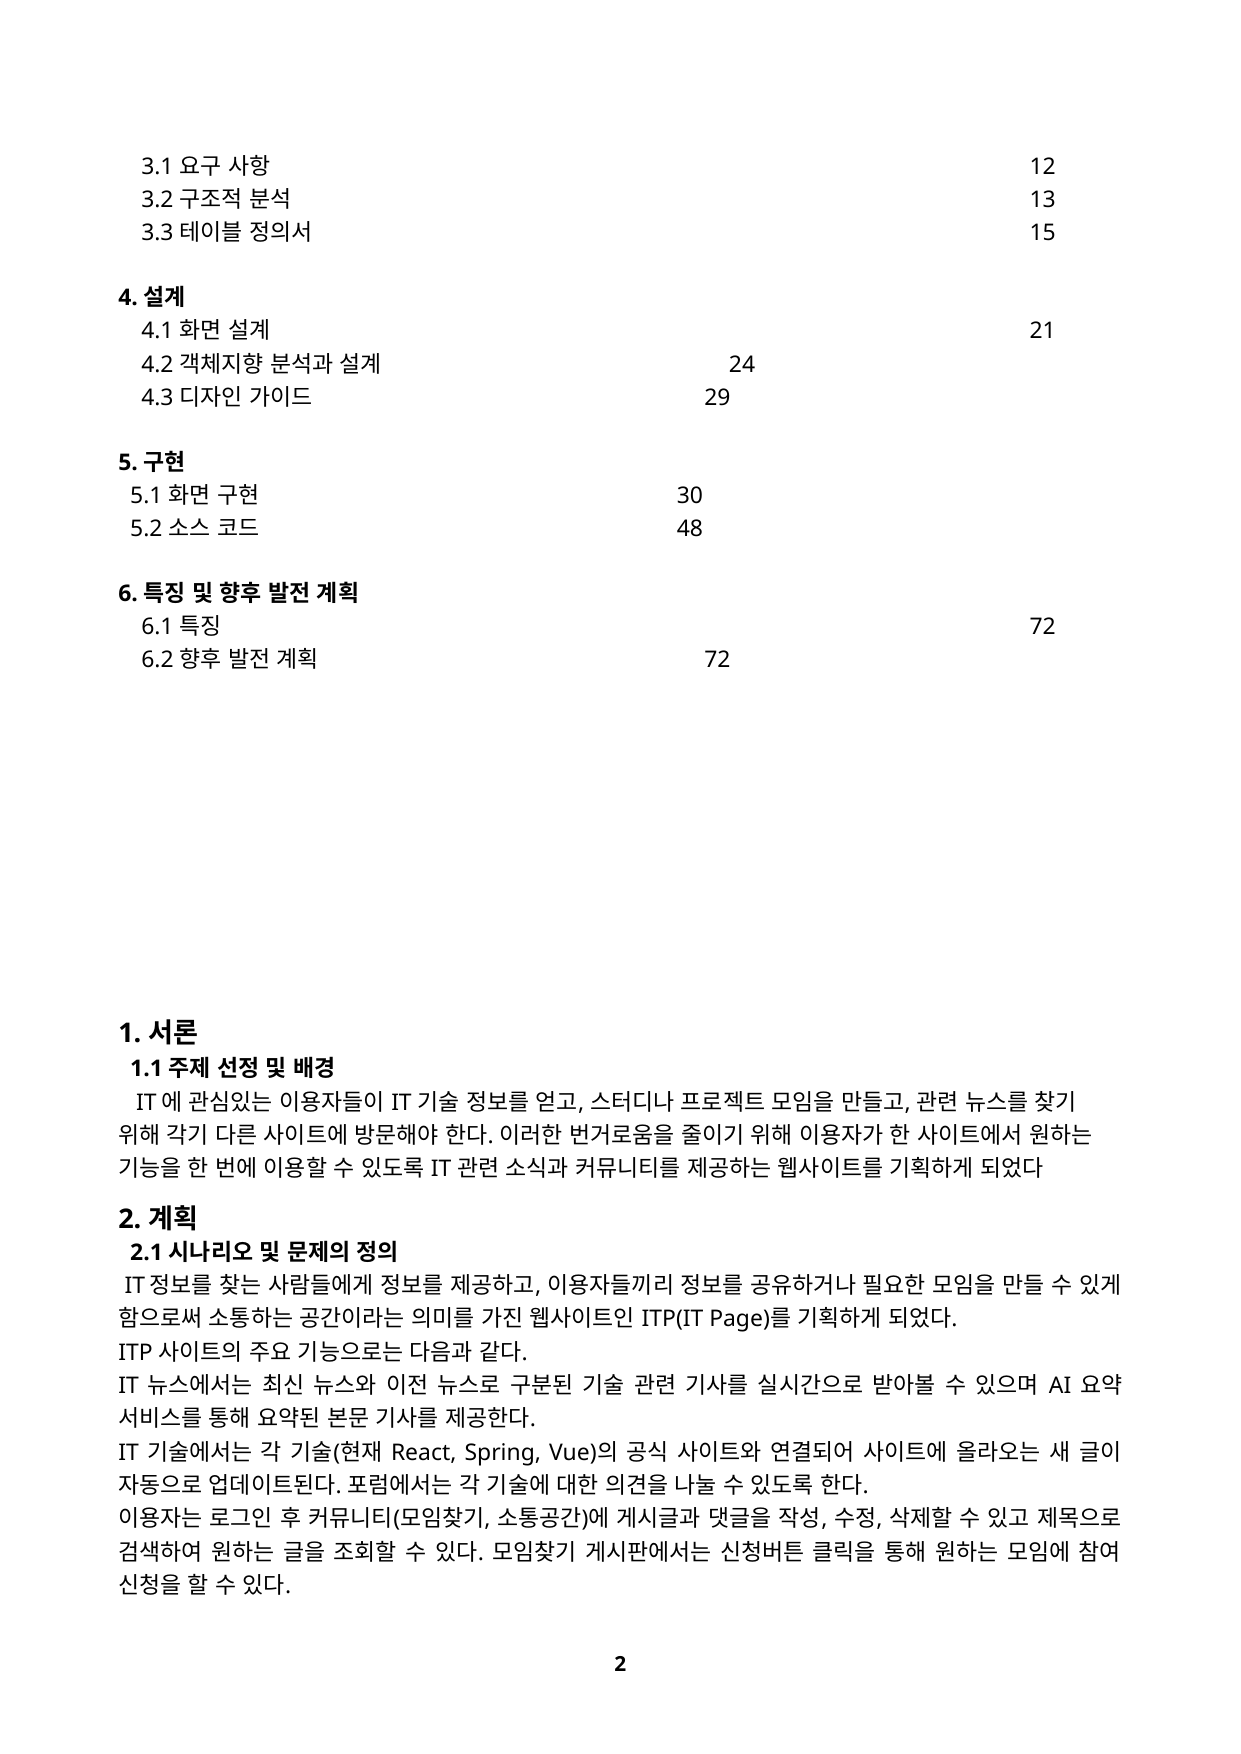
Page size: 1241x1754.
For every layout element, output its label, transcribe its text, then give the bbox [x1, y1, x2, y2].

text 6. 특징 및 향후 발전 계획 [118, 575, 1122, 608]
text 4.3 디자인 가이드 29 [141, 379, 1122, 412]
text 1. 서론 [118, 1011, 1122, 1050]
text IT정보를 찾는 사람들에게 정보를 제공하고, 이용자들끼리 정보를 공유하거나 필요한 모임을 만들 수 있게 함으로써 소통하는 공간이라는 의미를 가진 웹사이트인 ITP(IT Page)를 기획하게 되었다. [118, 1267, 1122, 1333]
text IT 기술에서는 각 기술(현재 React, Spring, Vue)의 공식 사이트와 연결되어 사이트에 올라오는 새 글이 자동으로 업데이트된다. 포럼에서는 각 기술에 대한 의견을 나눌 수 있도록 한다. [118, 1433, 1122, 1500]
text 3.1 요구 사항 12 [141, 148, 1122, 181]
text 4.1 화면 설계 21 [141, 312, 1122, 346]
text 5.2 소스 코드 48 [118, 510, 1122, 543]
text 2. 계획 [118, 1208, 1122, 1233]
text 6.2 향후 발전 계획 72 [141, 641, 1122, 675]
text 3.2 구조적 분석 13 [141, 181, 1122, 214]
text 5. 구현 [118, 443, 1122, 477]
text IT에 관심있는 이용자들이 IT 기술 정보를 얻고, 스터디나 프로젝트 모임을 만들고, 관련 뉴스를 찾기 위해 각기 다른 사이트에 방문해야 한다. 이러한 번거로움을 줄이기 위해 이용자가 한 사이트에서 원하는 기능을 한 번에 이용할 수 있도록 IT 관련 소식과 커뮤니티를 제공하는 웹사이트를 기획하게 되었다 [118, 1083, 1122, 1183]
text 4.2 객체지향 분석과 설계 24 [141, 346, 1122, 379]
text IT 뉴스에서는 최신 뉴스와 이전 뉴스로 구분된 기술 관련 기사를 실시간으로 받아볼 수 있으며 AI 요약 서비스를 통해 요약된 본문 기사를 제공한다. [118, 1367, 1122, 1433]
text 3.3 테이블 정의서 15 [141, 214, 1122, 248]
text 이용자는 로그인 후 커뮤니티(모임찾기, 소통공간)에 게시글과 댓글을 작성, 수정, 삭제할 수 있고 제목으로 검색하여 원하는 글을 조회할 수 있다. 모임찾기 게시판에서는 신청버튼 클릭을 통해 원하는 모임에 참여 신청을 할 수 있다. [118, 1500, 1122, 1600]
text 4. 설계 [118, 279, 1122, 312]
text ITP 사이트의 주요 기능으로는 다음과 같다. [118, 1333, 1122, 1367]
text 5.1 화면 구현 30 [118, 477, 1122, 510]
text 1.1 주제 선정 및 배경 [118, 1050, 1122, 1083]
text 6.1 특징 72 [141, 608, 1122, 641]
text 2.1 시나리오 및 문제의 정의 [118, 1233, 1122, 1267]
